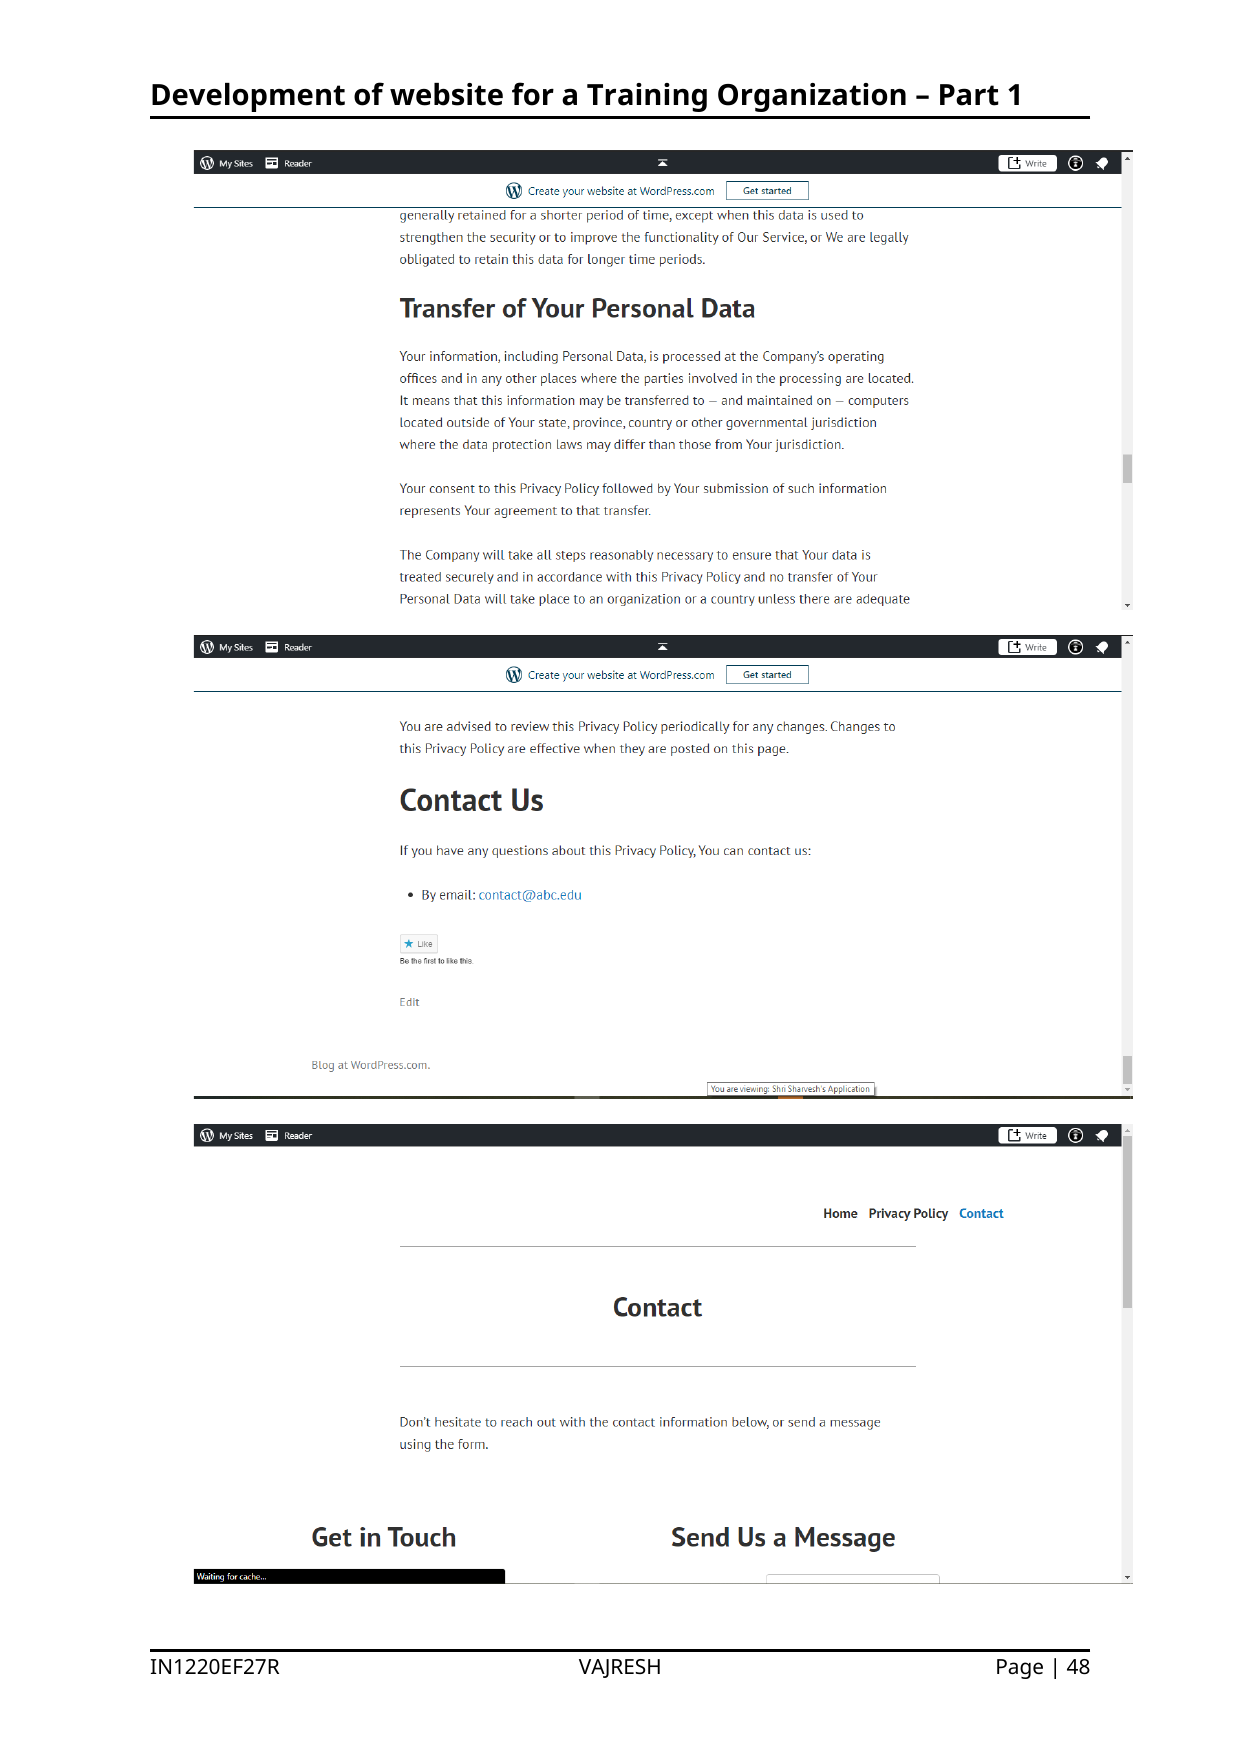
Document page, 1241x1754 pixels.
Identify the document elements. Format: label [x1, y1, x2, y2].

picture [193, 150, 1133, 610]
picture [193, 1124, 1133, 1584]
picture [193, 635, 1133, 1099]
